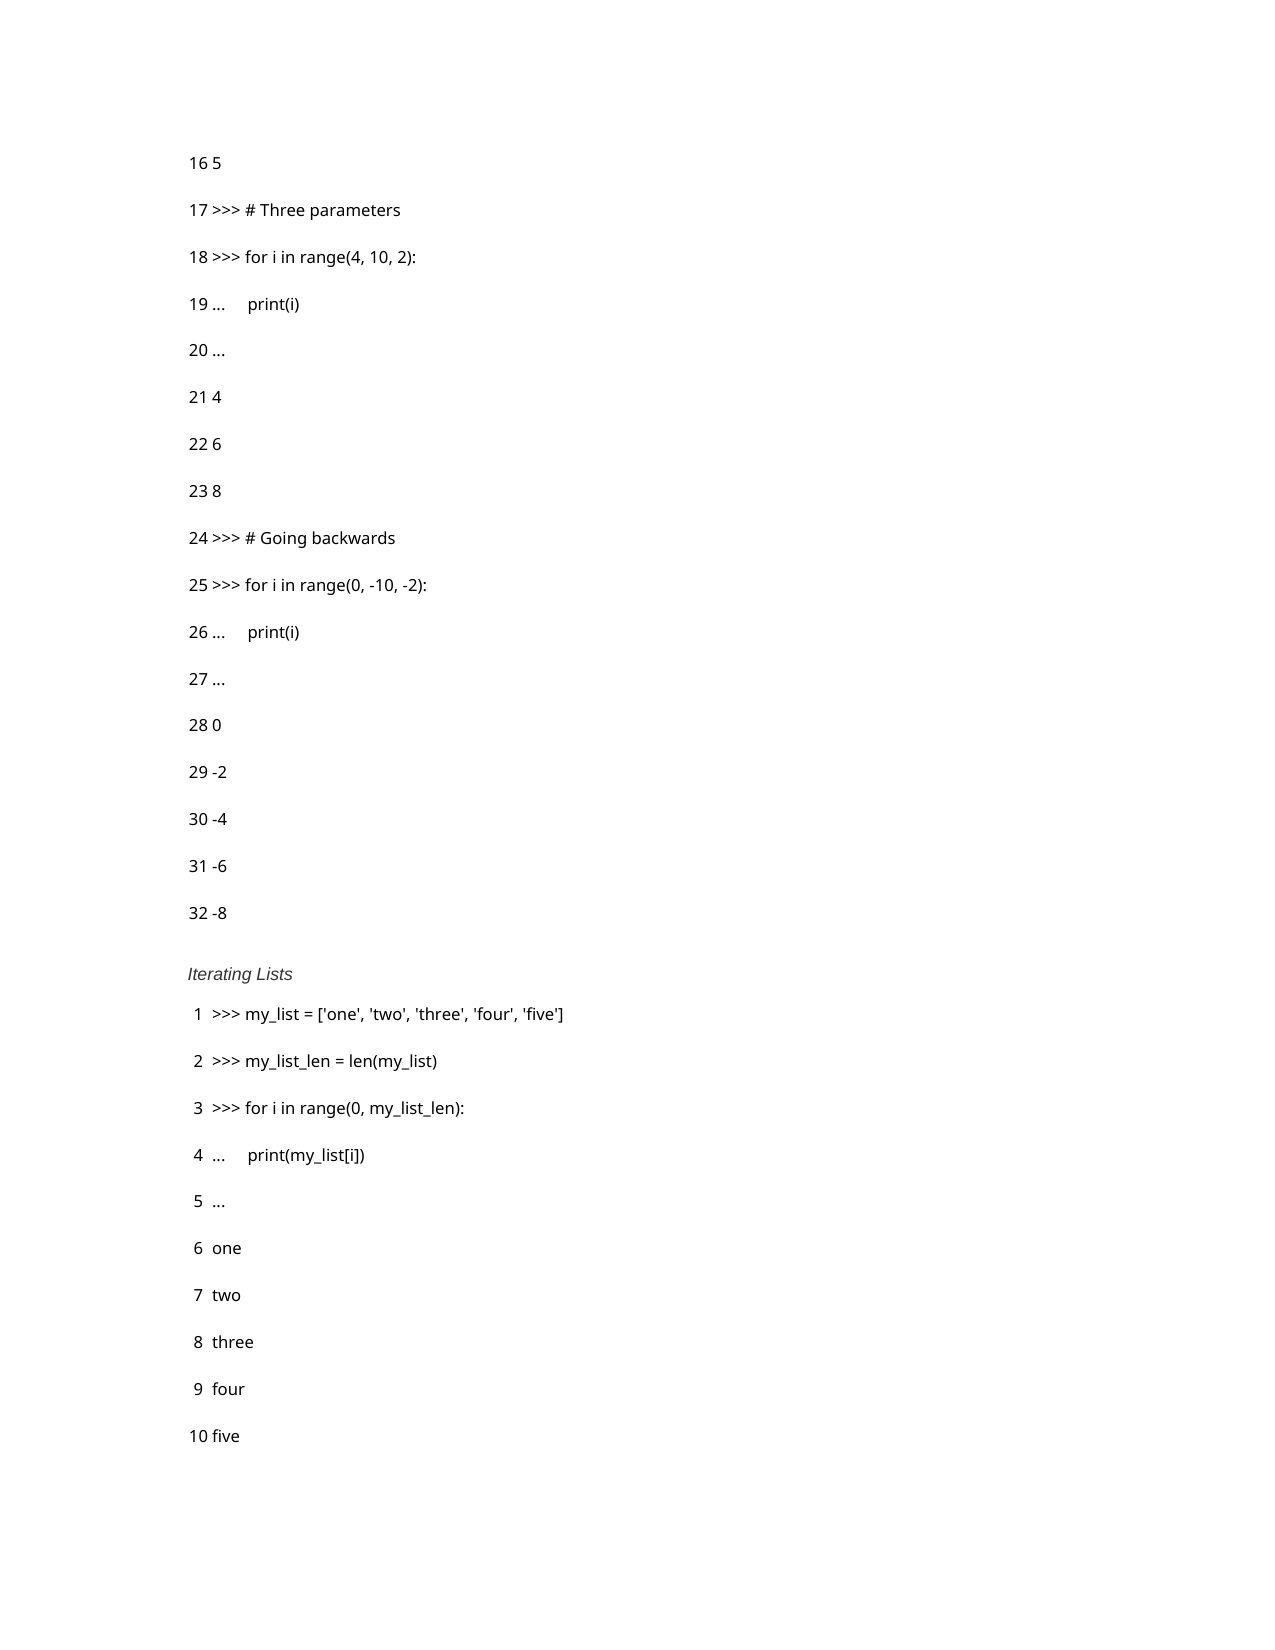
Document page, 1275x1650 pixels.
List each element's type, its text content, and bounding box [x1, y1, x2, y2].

table_header 1 2 3 4 5 6 7 8 9 10 [186, 1001, 210, 1473]
subtitle Iterating Lists [187, 964, 1087, 984]
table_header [186, 150, 210, 951]
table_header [210, 150, 1095, 951]
table_header >>> my_list = ['one', 'two', 'three', 'four', 'five'] >>> my_list_len = len(my_list) >>> for i in range(0, my_list_len): ... print(my_list[i]) ... one two three four five [210, 1001, 1095, 1473]
